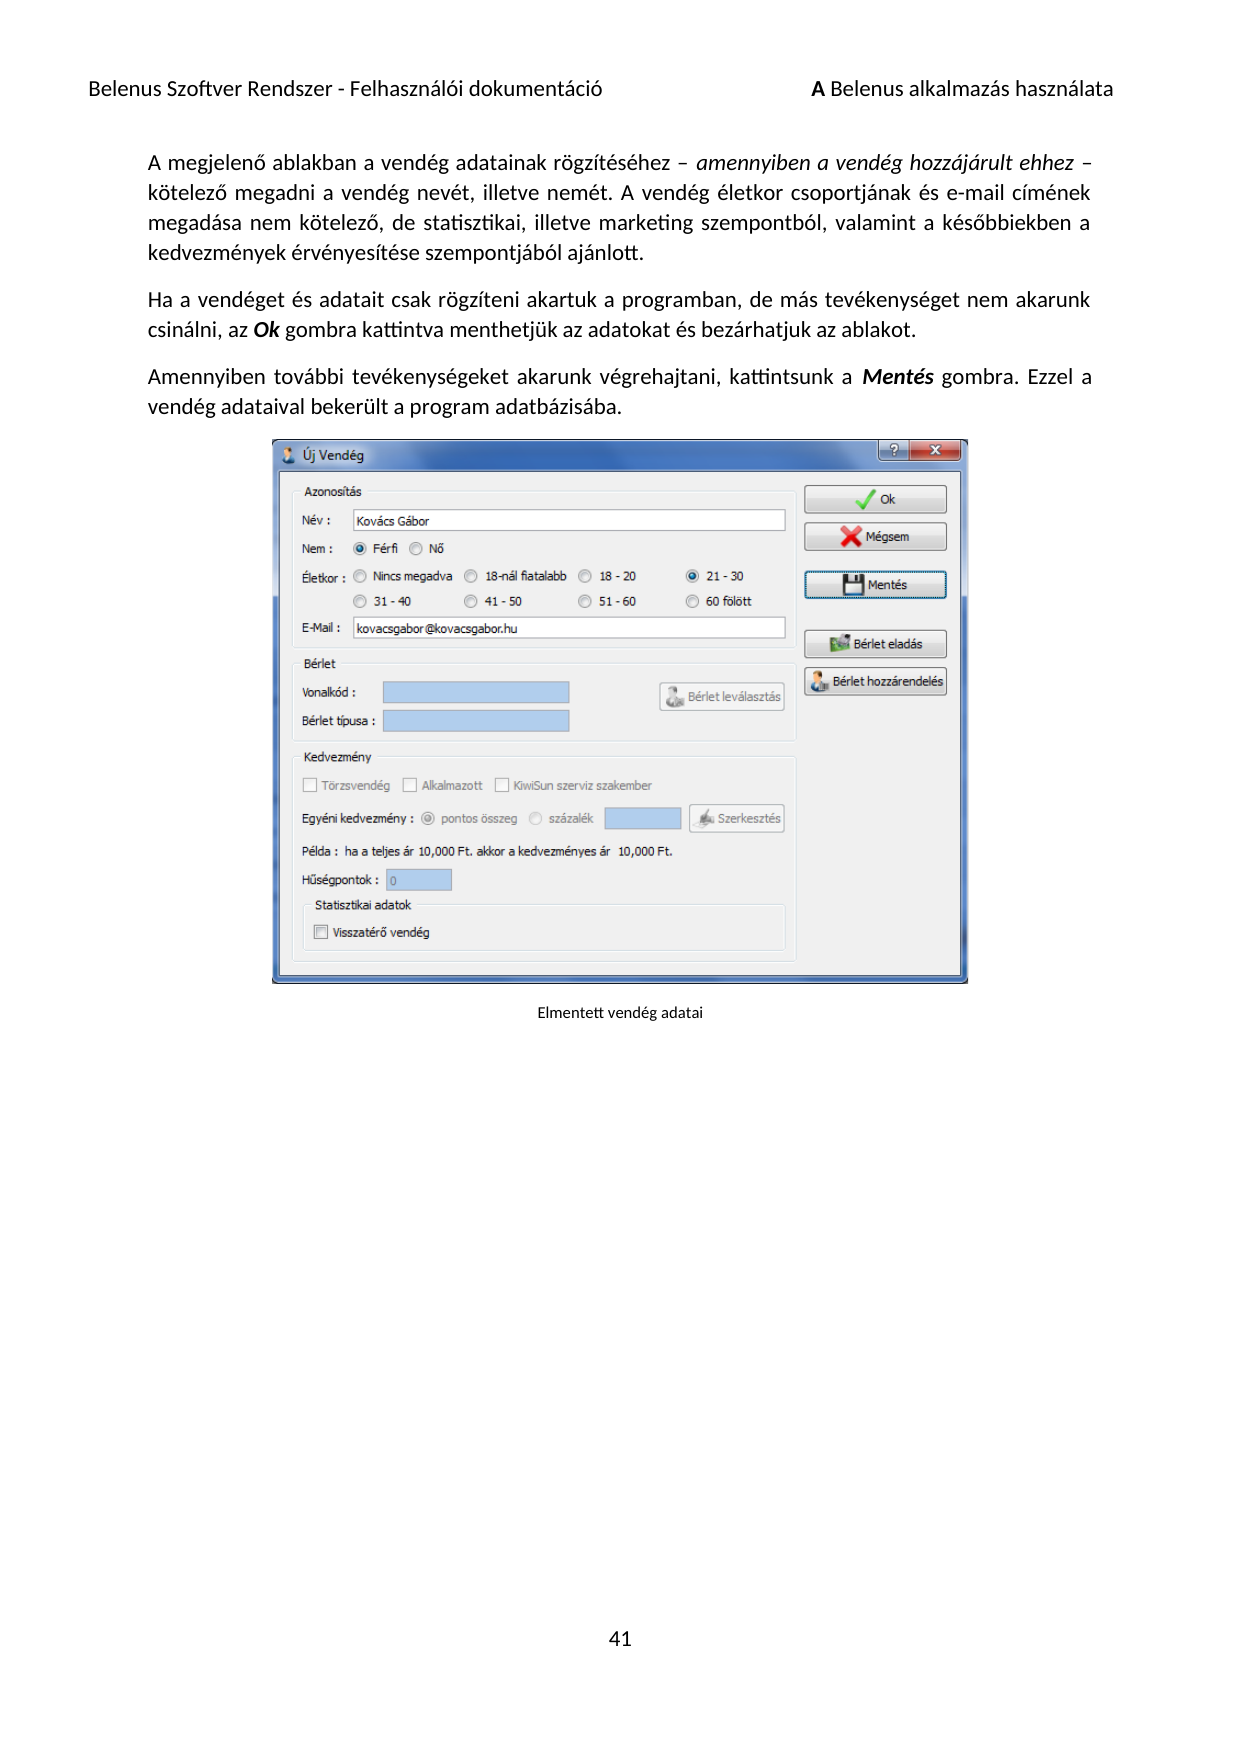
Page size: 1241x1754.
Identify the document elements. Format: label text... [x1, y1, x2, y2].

text Amennyiben további tevékenységeket akarunk végrehajtani, kattintsunk a Mentés gombra. Ezzel a vendég adataival bekerült a program adatbázisába. [148, 362, 1093, 420]
text Ha a vendéget és adatait csak rögzíteni akartuk a programban, de más tevékenységet nem akarunk csinálni, az Ok gombra kattintva menthetjük az adatokat és bezárhatjuk az ablakot. [148, 285, 1093, 343]
picture [272, 439, 969, 984]
text A megjelenő ablakban a vendég adatainak rögzítéséhez – amennyiben a vendég hozzájárult ehhez – kötelező megadni a vendég nevét, illetve nemét. A vendég életkor csoportjának és e-mail címének megadása nem kötelező, de statisztikai, illetve marketing szempontból, valamint a későbbiekben a kedvezmények érvényesítése szempontjából ajánlott. [148, 148, 1093, 266]
text Elmentett vendég adatai [148, 1002, 1093, 1022]
